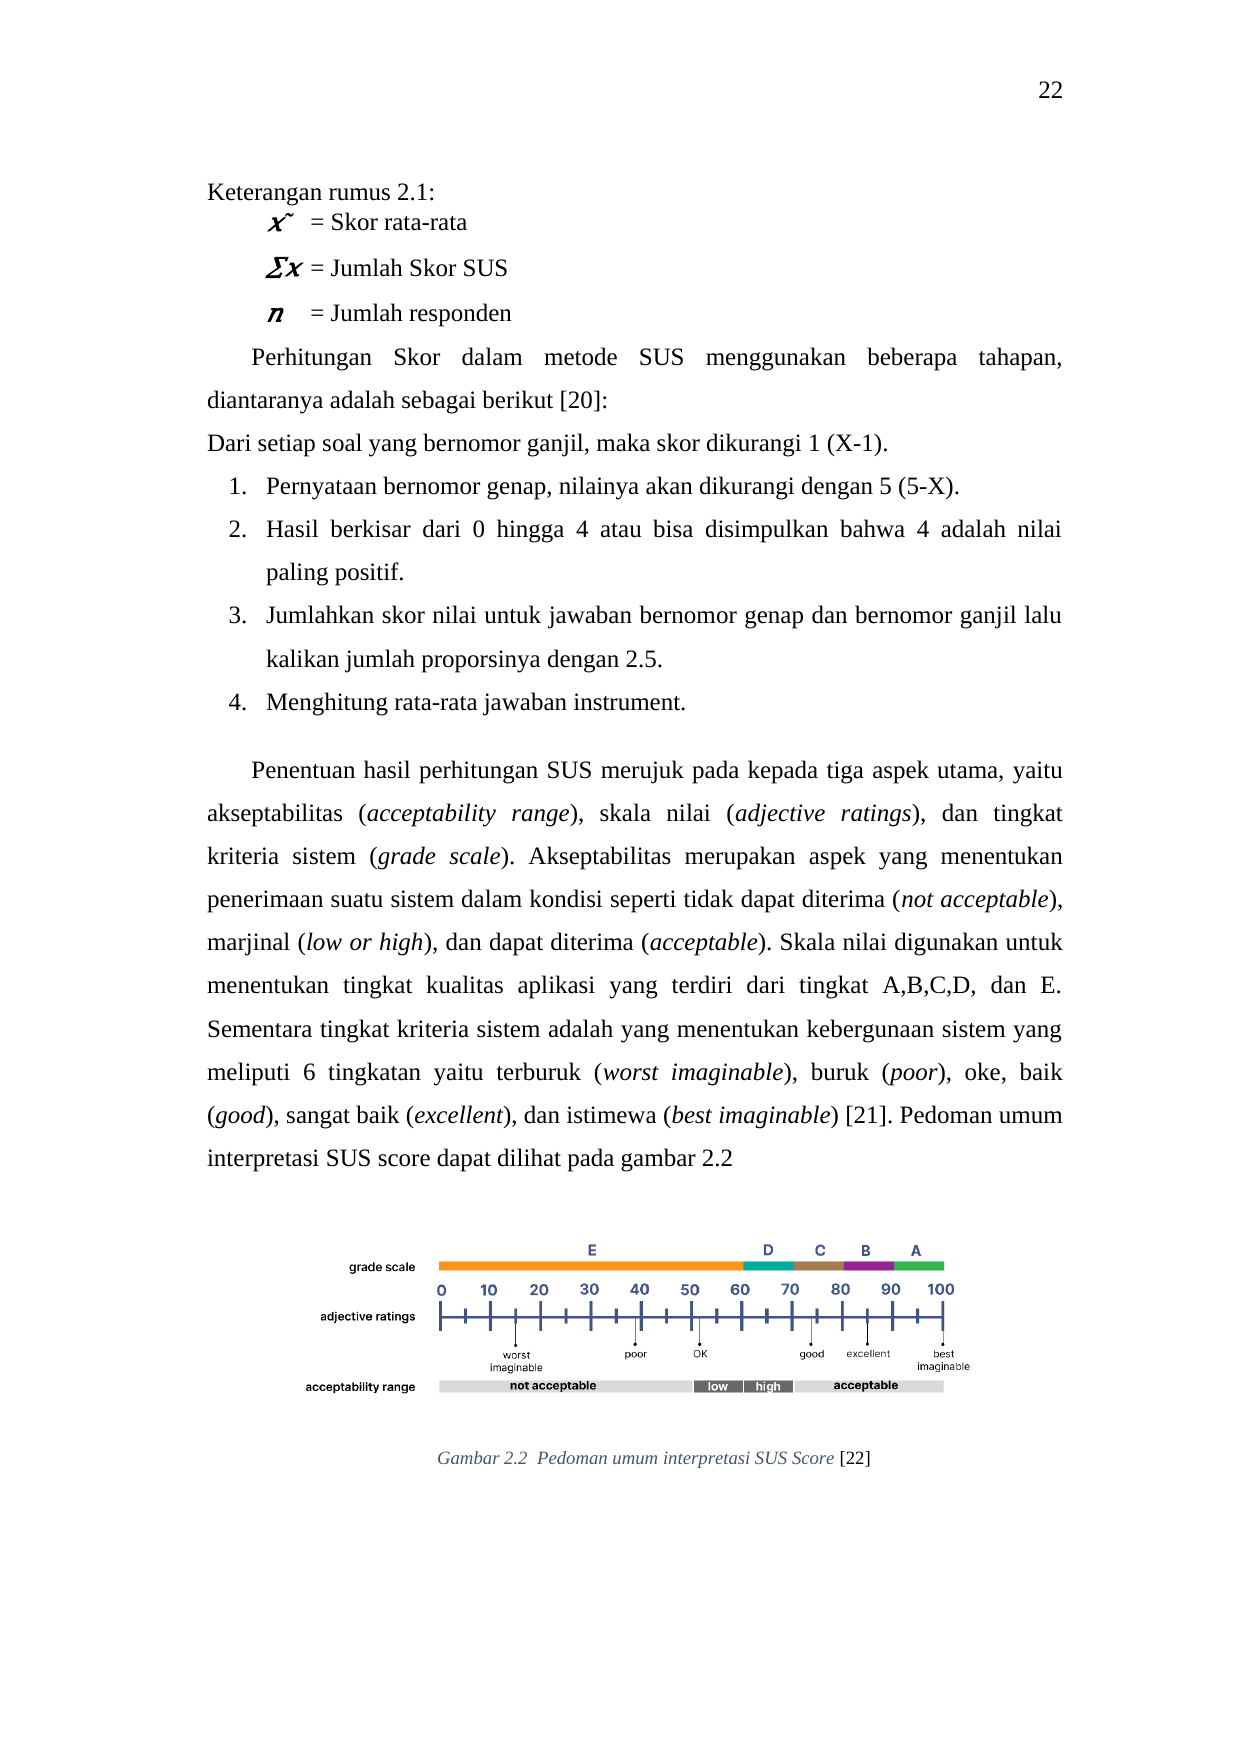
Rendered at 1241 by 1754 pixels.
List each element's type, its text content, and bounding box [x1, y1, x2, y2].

picture [251, 1211, 1007, 1433]
list Hasil berkisar dari 0 hingga 4 atau bisa disimpulkan bahwa 4 adalah nilai paling positif. [228, 514, 1063, 586]
text 𝑥 = Jumlah Skor SUS [207, 251, 1063, 281]
text Dari setiap soal yang bernomor ganjil, maka skor dikurangi 1 (X-1). [207, 428, 1063, 457]
text Penentuan hasil perhitungan SUS merujuk pada kepada tiga aspek utama, yaitu akseptabilitas (acceptability range), skala nilai (adjective ratings), dan tingkat kriteria sistem (grade scale). Akseptabilitas merupakan aspek yang menentukan penerimaan suatu sistem dalam kondisi seperti tidak dapat diterima (not acceptable), marjinal (low or high), dan dapat diterima (acceptable). Skala nilai digunakan untuk menentukan tingkat kualitas aplikasi yang terdiri dari tingkat A,B,C,D, dan E. Sementara tingkat kriteria sistem adalah yang menentukan kebergunaan sistem yang meliputi 6 tingkatan yaitu terburuk (worst imaginable), buruk (poor), oke, baik (good), sangat baik (excellent), dan istimewa (best imaginable) . Pedoman umum interpretasi SUS score dapat dilihat pada gambar 2.2 [207, 755, 1063, 1172]
text Keterangan rumus 2.1: [207, 177, 1063, 206]
list Pernyataan bernomor genap, nilainya akan dikurangi dengan 5 (5-X). [228, 471, 1063, 500]
list Menghitung rata-rata jawaban instrument. [228, 687, 1063, 716]
text 𝑛 = Jumlah responden [207, 297, 1063, 327]
text Perhitungan Skor dalam metode SUS menggunakan beberapa tahapan, diantaranya adalah sebagai berikut : [207, 342, 1063, 414]
list Jumlahkan skor nilai untuk jawaban bernomor genap dan bernomor ganjil lalu kalikan jumlah proporsinya dengan 2.5. [228, 601, 1063, 672]
text Gambar Pedoman umum interpretasi SUS Score [207, 1447, 1063, 1469]
text 𝑥̃ = Skor rata-rata [207, 206, 1063, 236]
